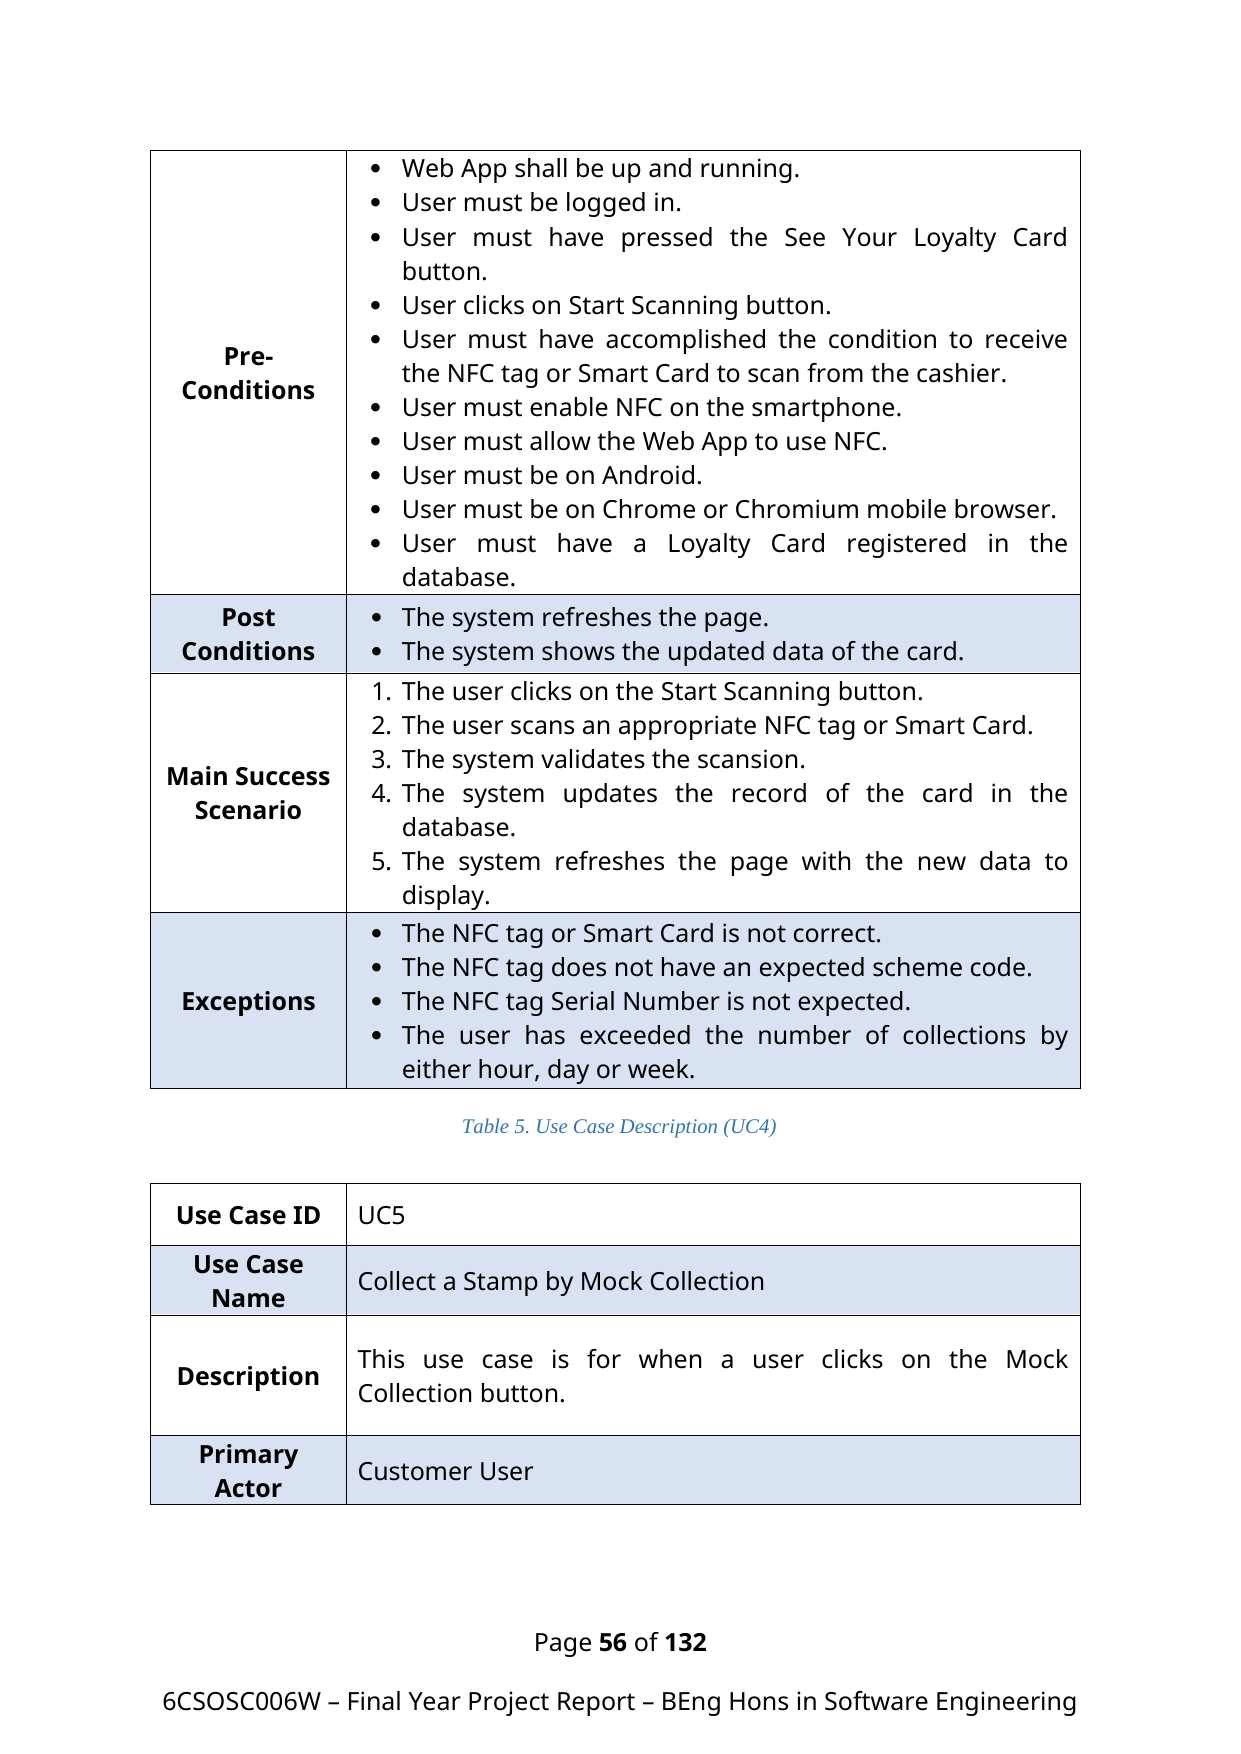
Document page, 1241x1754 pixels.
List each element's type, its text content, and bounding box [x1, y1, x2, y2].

table_cell Main Success Scenario [151, 674, 346, 912]
table_cell Post Conditions [151, 595, 346, 672]
table_cell The user clicks on the Start Scanning button. The user scans an appropriate NFC tag or Smart Card. The system validates the scansion. The system updates the record of the card in the database. The system refreshes the page with the new data to display. [347, 674, 1080, 912]
table_header UC5 [347, 1184, 1080, 1245]
table_cell The system refreshes the page. The system shows the updated data of the card. [347, 595, 1080, 672]
text Table 5. Use Case Description (UC4) [150, 1114, 1090, 1138]
table_cell The NFC tag or Smart Card is not correct. The NFC tag does not have an expected scheme code. The NFC tag Serial Number is not expected. The user has exceeded the number of collections by either hour, day or week. [347, 913, 1080, 1088]
table_cell Exceptions [151, 913, 346, 1088]
table_cell Primary Actor [151, 1436, 346, 1504]
table_cell Pre-Conditions [151, 151, 346, 594]
table_cell Customer User [347, 1436, 1080, 1504]
table_header Use Case ID [151, 1184, 346, 1245]
table_cell Use Case Name [151, 1246, 346, 1314]
table_cell This use case is for when a user clicks on the Mock Collection button. [347, 1316, 1080, 1435]
table_cell Web App shall be up and running. User must be logged in. User must have pressed the See Your Loyalty Card button. User clicks on Start Scanning button. User must have accomplished the condition to receive the NFC tag or Smart Card to scan from the cashier. User must enable NFC on the smartphone. User must allow the Web App to use NFC. User must be on Android. User must be on Chrome or Chromium mobile browser. User must have a Loyalty Card registered in the database. [347, 151, 1080, 594]
table_cell Collect a Stamp by Mock Collection [347, 1246, 1080, 1314]
table_cell Description [151, 1316, 346, 1435]
